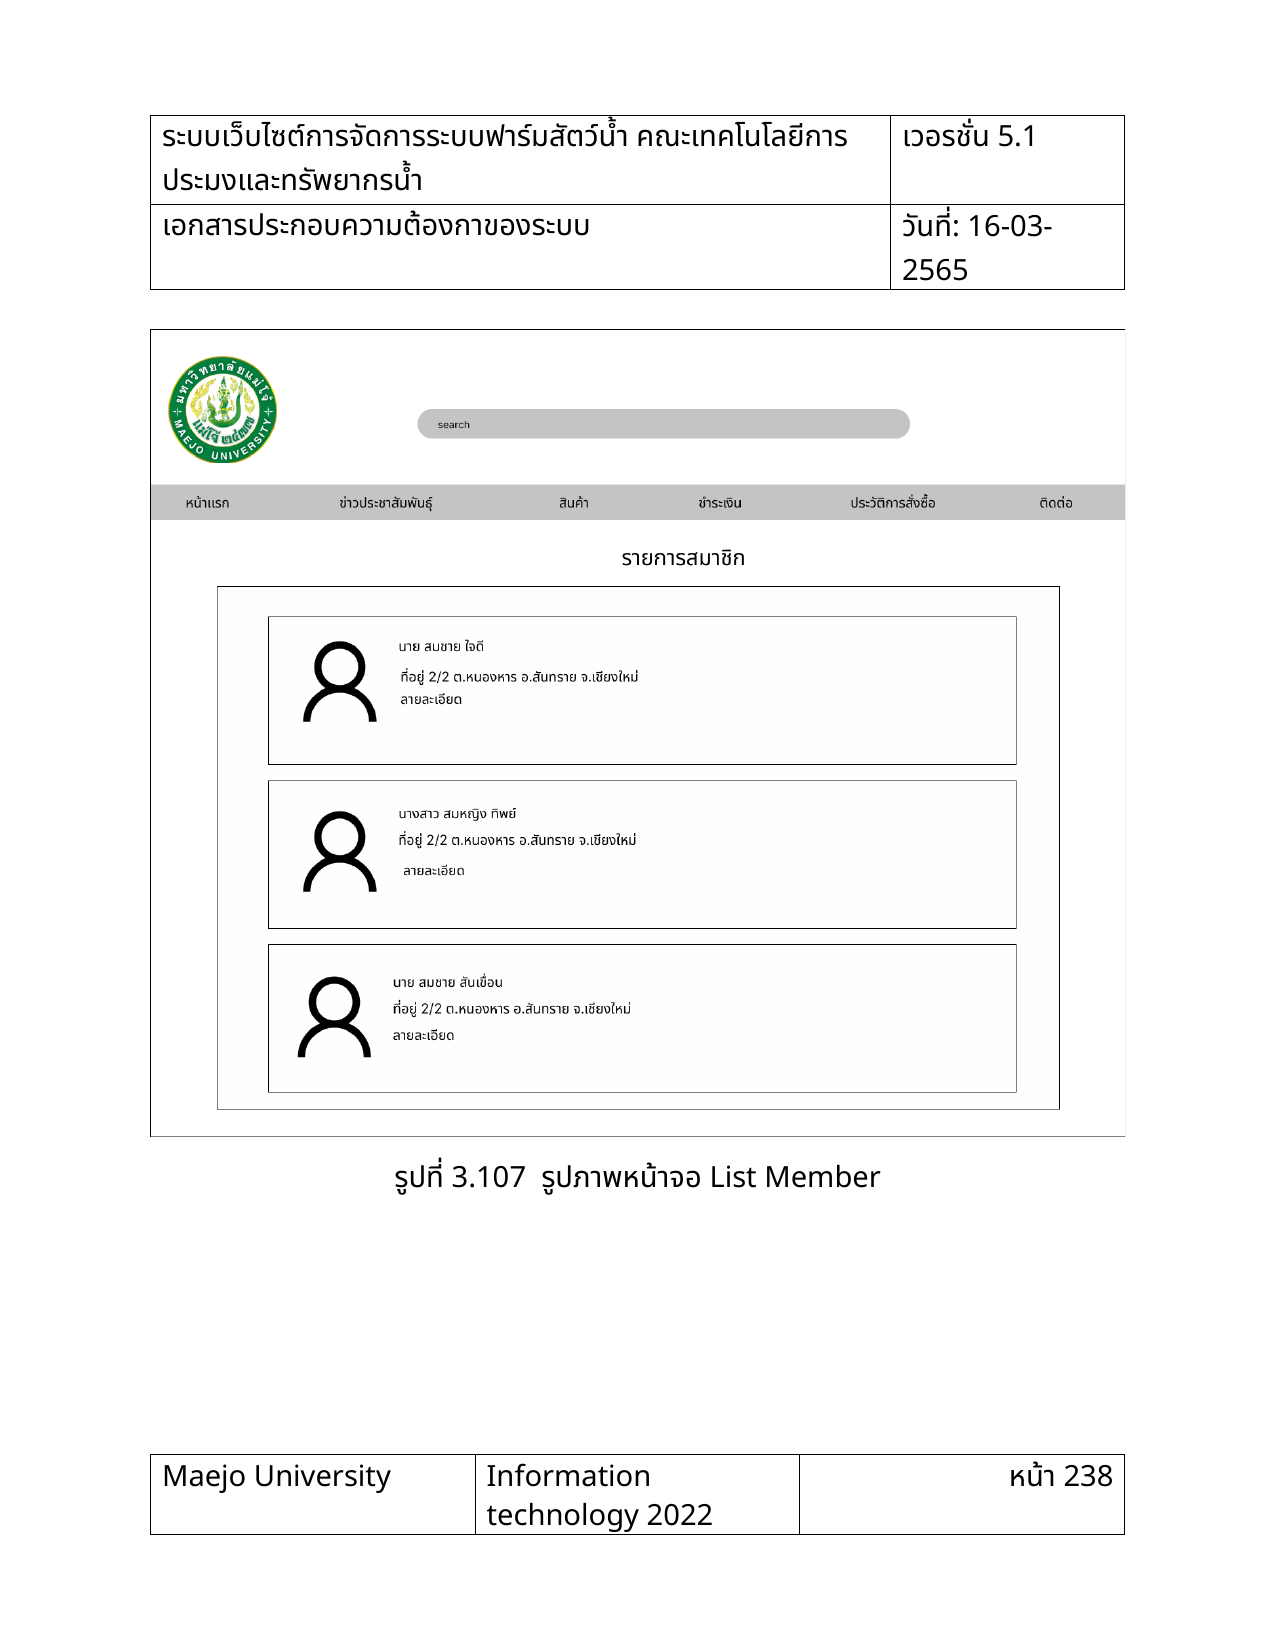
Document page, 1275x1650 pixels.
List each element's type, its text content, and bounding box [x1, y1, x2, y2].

text รูปที่ 3.107 รูปภาพหน้าจอ List Member [150, 1156, 1125, 1200]
picture [150, 329, 1125, 1137]
